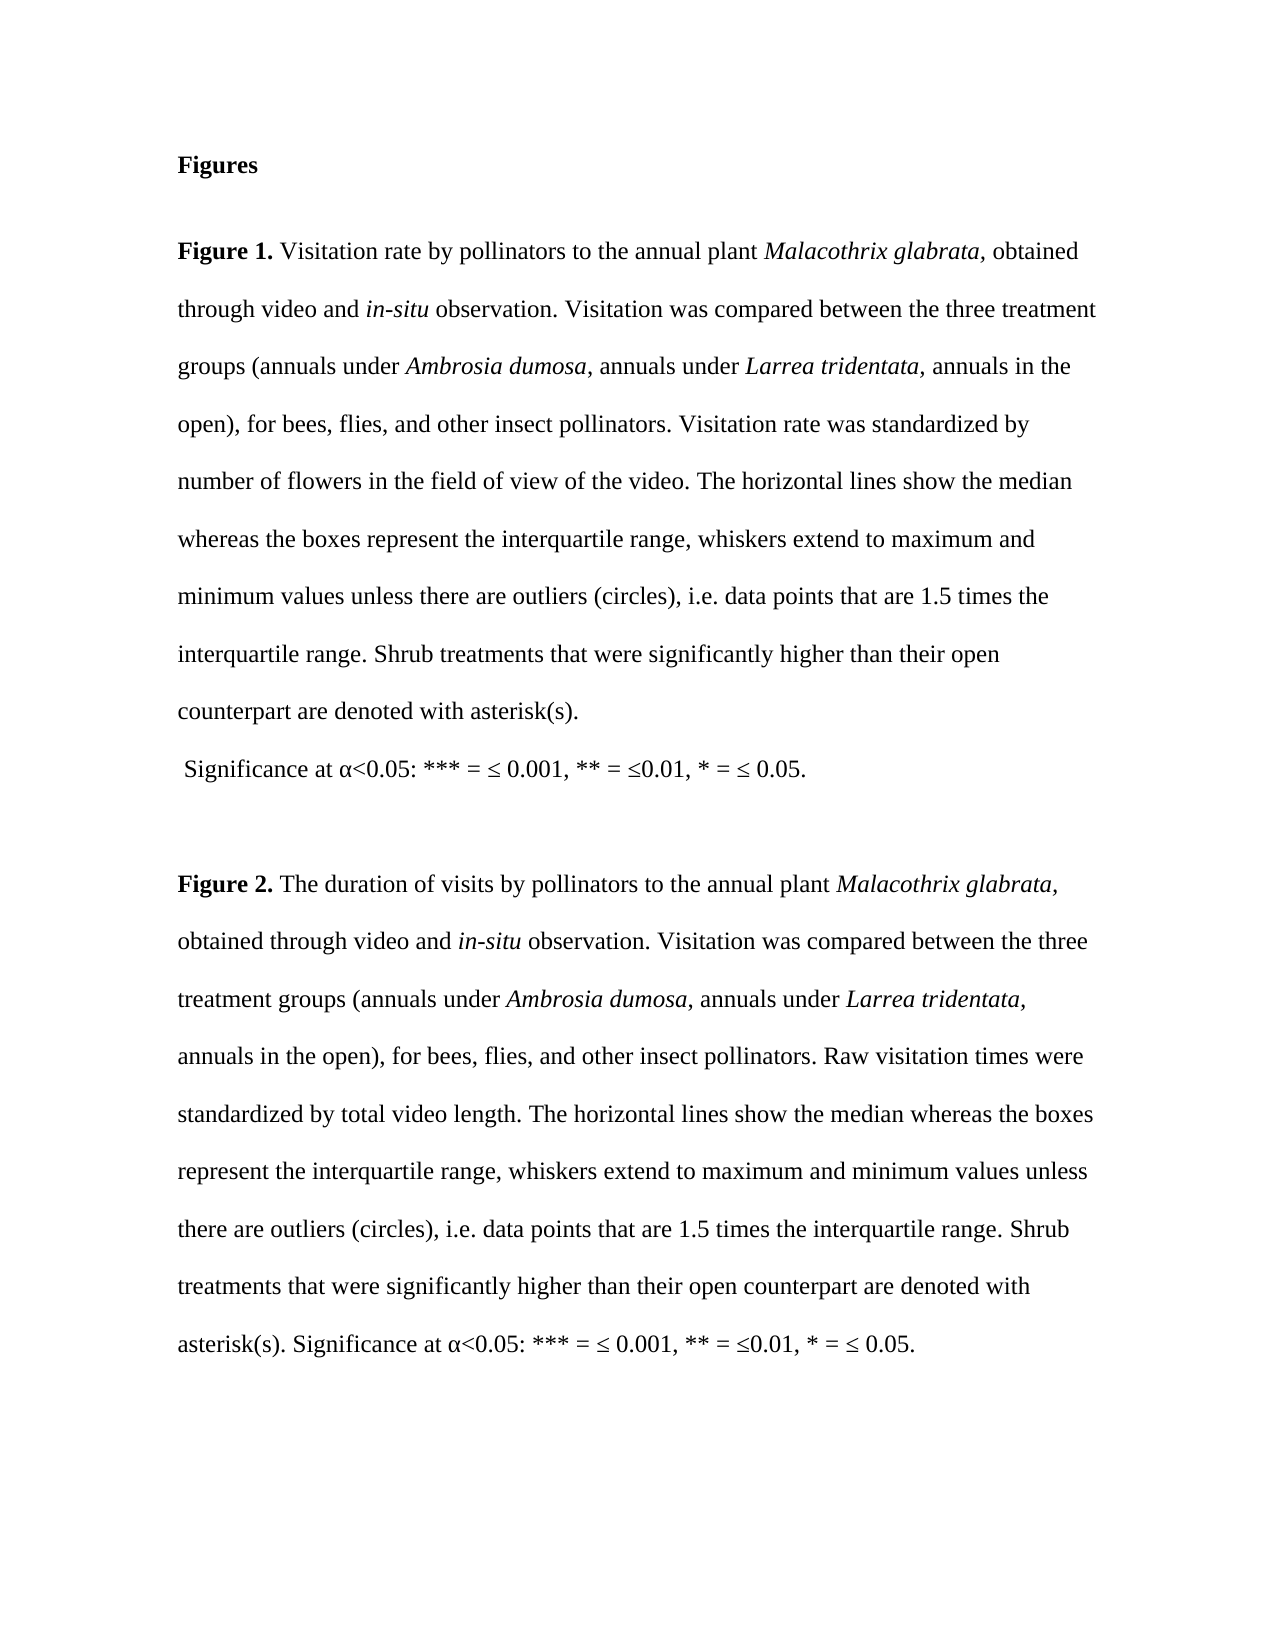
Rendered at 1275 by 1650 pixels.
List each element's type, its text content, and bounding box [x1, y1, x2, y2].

text Significance at α<0.05: *** = ≤ 0.001, ** = ≤0.01, * = ≤ 0.05. [177, 754, 1098, 782]
subtitle Figures [177, 150, 1098, 179]
text Figure 1. Visitation rate by pollinators to the annual plant Malacothrix glabrata, obtained through video and in-situ observation. Visitation was compared between the three treatment groups (annuals under Ambrosia dumosa, annuals under Larrea tridentata, annuals in the open), for bees, flies, and other insect pollinators. Visitation rate was standardized by number of flowers in the field of view of the video. The horizontal lines show the median whereas the boxes represent the interquartile range, whiskers extend to maximum and minimum values unless there are outliers (circles), i.e. data points that are 1.5 times the interquartile range. Shrub treatments that were significantly higher than their open counterpart are denoted with asterisk(s). [177, 236, 1098, 725]
text Figure 2. The duration of visits by pollinators to the annual plant Malacothrix glabrata, obtained through video and in-situ observation. Visitation was compared between the three treatment groups (annuals under Ambrosia dumosa, annuals under Larrea tridentata, annuals in the open), for bees, flies, and other insect pollinators. Raw visitation times were standardized by total video length. The horizontal lines show the median whereas the boxes represent the interquartile range, whiskers extend to maximum and minimum values unless there are outliers (circles), i.e. data points that are 1.5 times the interquartile range. Shrub treatments that were significantly higher than their open counterpart are denoted with asterisk(s). Significance at α<0.05: *** = ≤ 0.001, ** = ≤0.01, * = ≤ 0.05. [177, 869, 1098, 1357]
